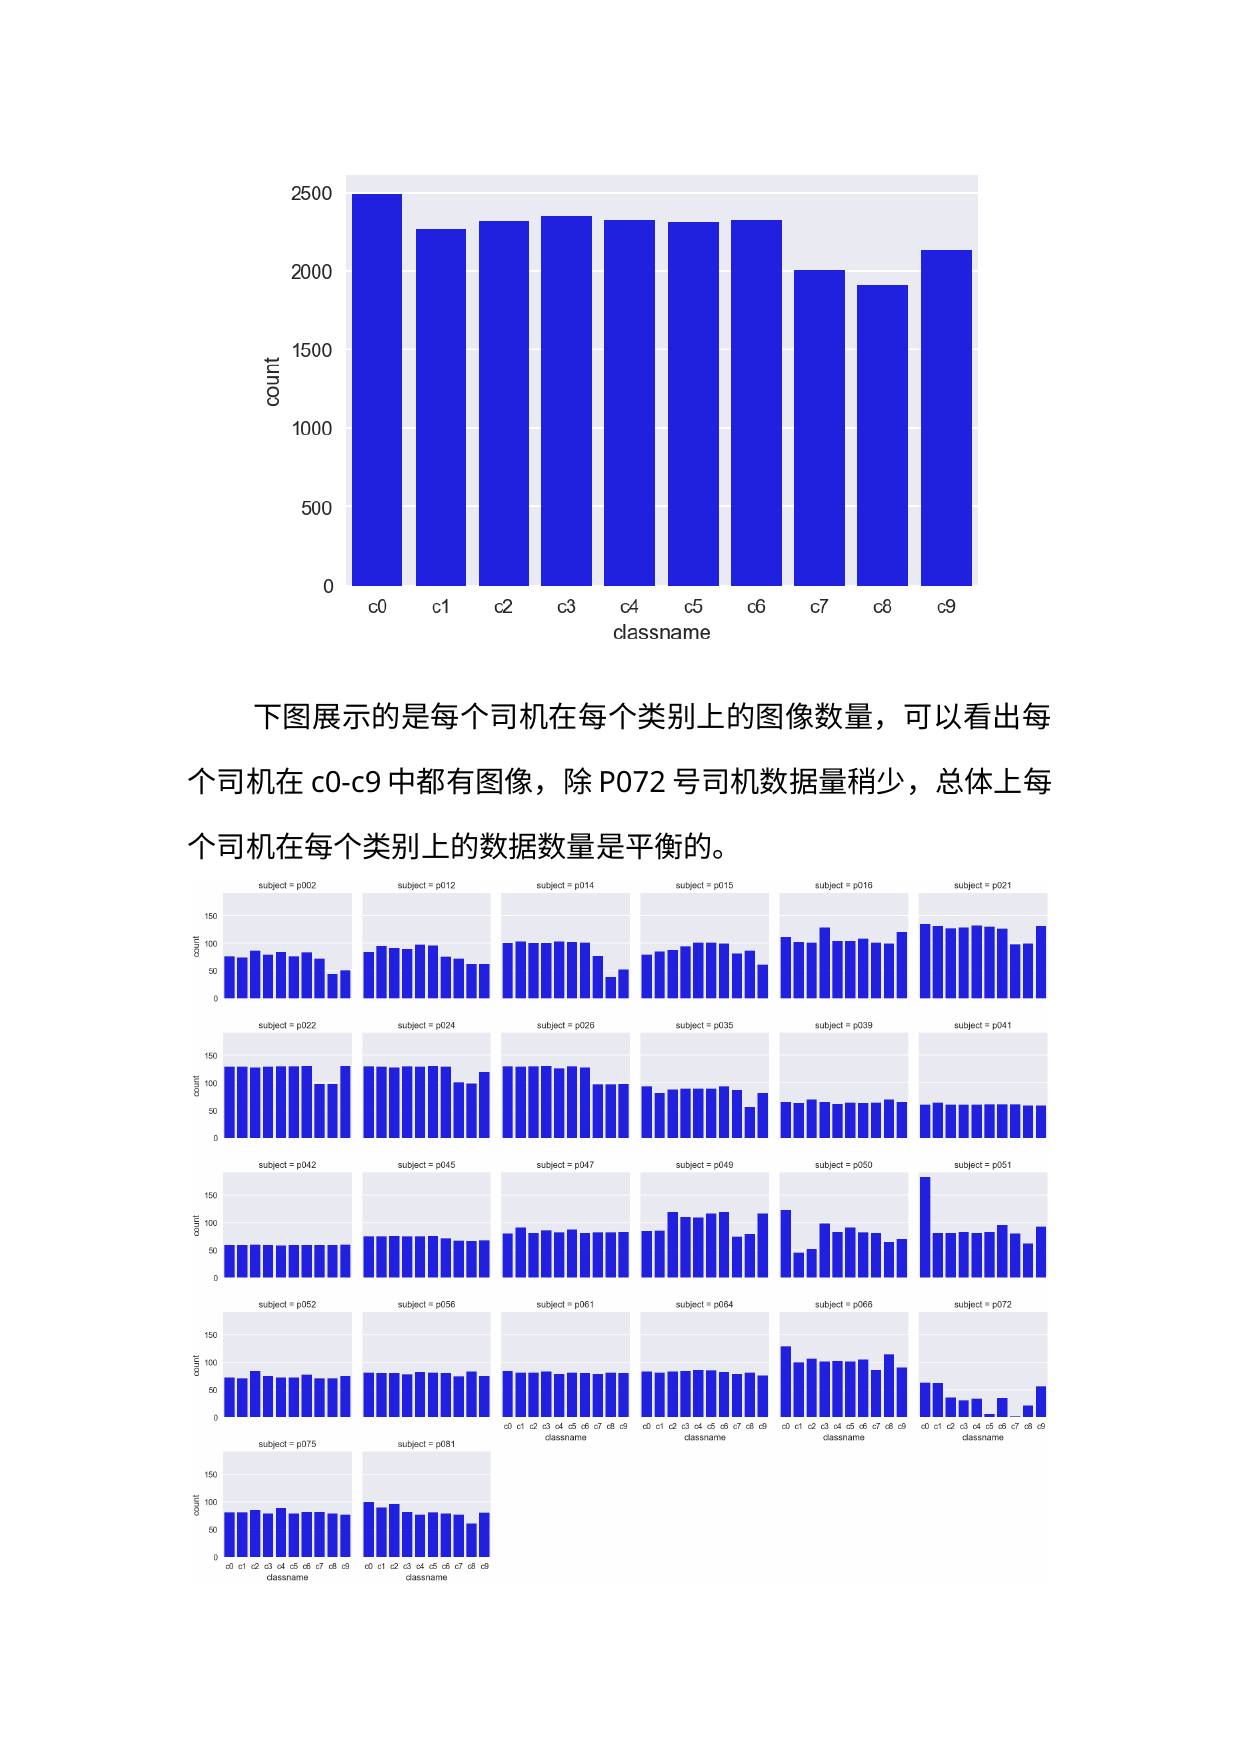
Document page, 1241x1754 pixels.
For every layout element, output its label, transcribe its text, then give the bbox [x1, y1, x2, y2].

picture [187, 877, 1053, 1587]
picture [250, 162, 990, 656]
text 下图展示的是每个司机在每个类别上的图像数量，可以看出每个司机在c0-c9中都有图像，除P072号司机数据量稍少，总体上每个司机在每个类别上的数据数量是平衡的。 [187, 682, 1053, 877]
